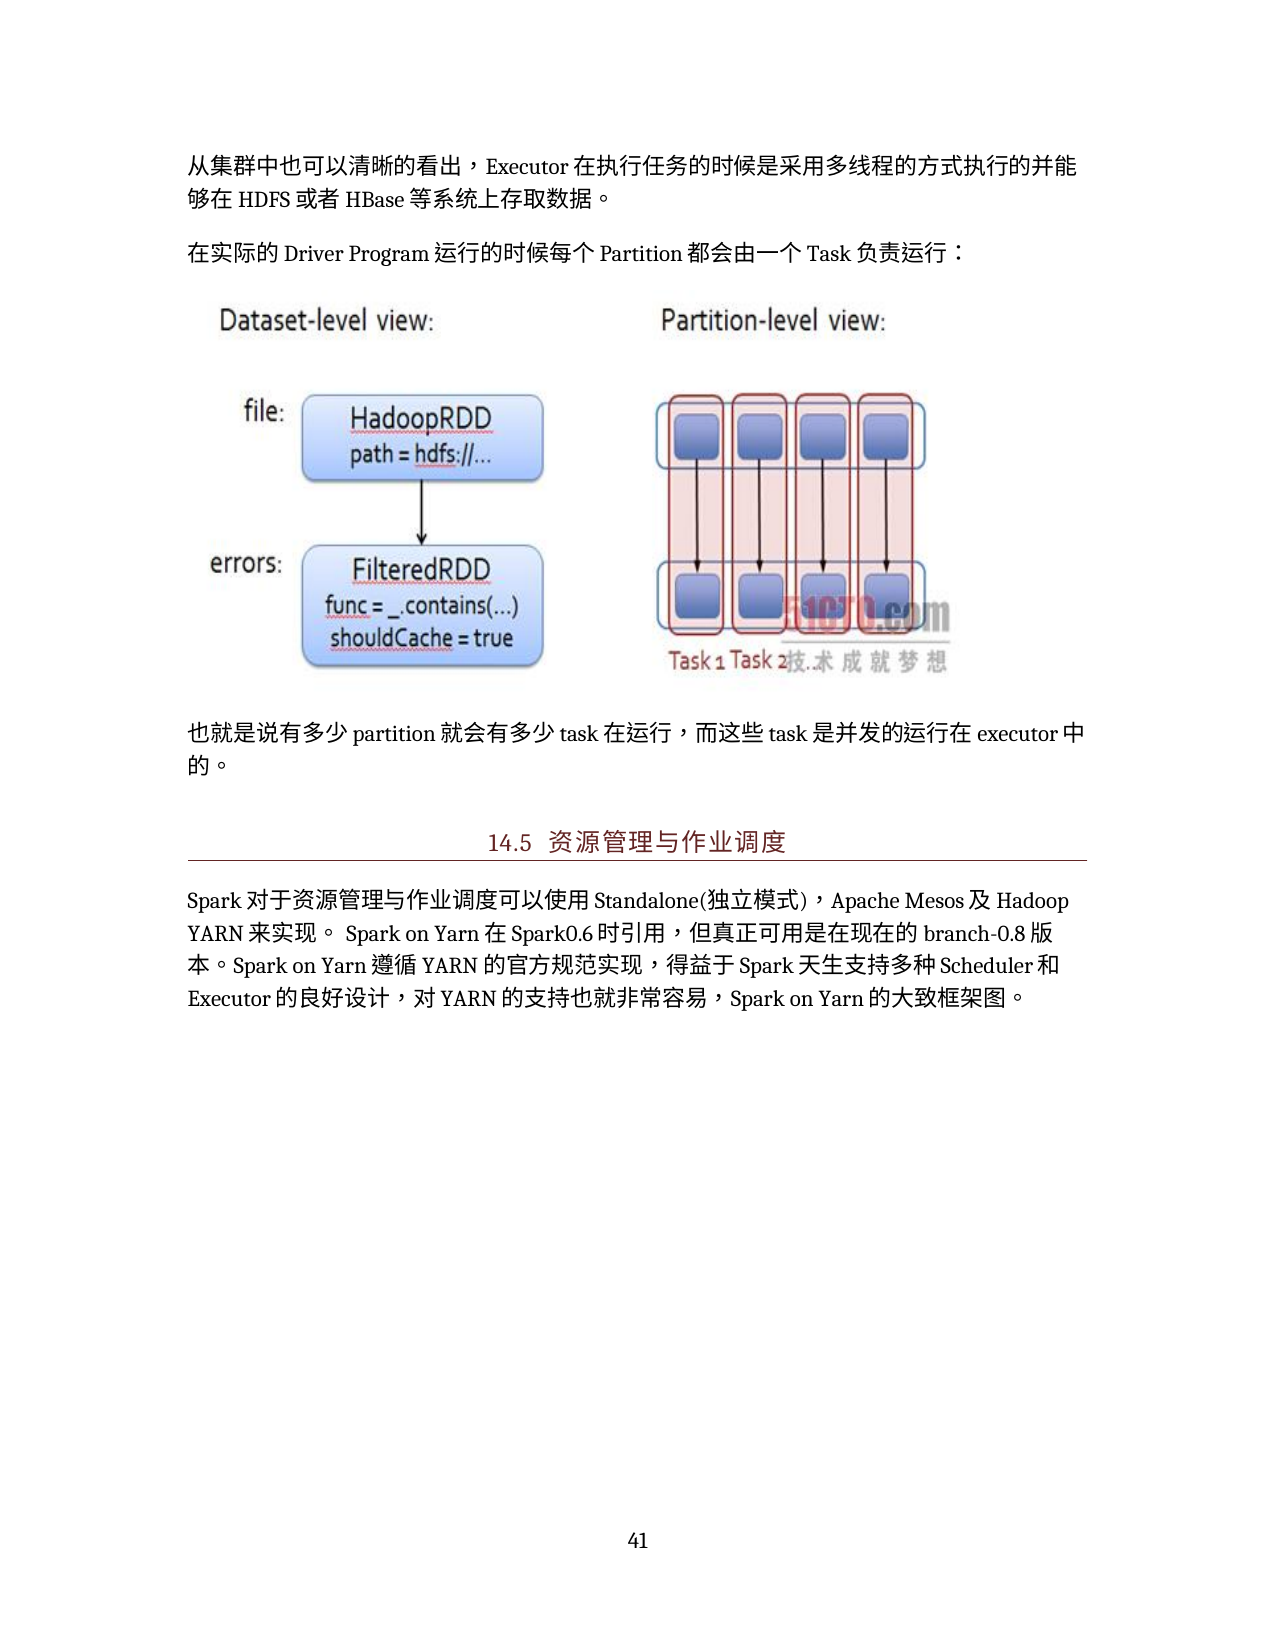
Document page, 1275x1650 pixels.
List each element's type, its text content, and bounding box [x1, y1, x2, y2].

text 在实际的Driver Program运行的时候每个Partition都会由一个Task负责运行： [187, 236, 1087, 268]
subtitle 资源管理与作业调度 [187, 824, 1087, 861]
picture [187, 290, 966, 695]
text Spark对于资源管理与作业调度可以使用Standalone(独立模式)，Apache Mesos及Hadoop YARN来实现。 Spark on Yarn在Spark0.6时引用，但真正可用是在现在的branch-0.8版本。Spark on Yarn遵循YARN的官方规范实现，得益于Spark天生支持多种Scheduler和Executor的良好设计，对YARN的支持也就非常容易，Spark on Yarn的大致框架图。 [187, 884, 1087, 1013]
text 也就是说有多少partition就会有多少task在运行，而这些task是并发的运行在executor中的。 [187, 717, 1087, 781]
text 从集群中也可以清晰的看出，Executor在执行任务的时候是采用多线程的方式执行的并能够在HDFS或者HBase等系统上存取数据。 [187, 150, 1087, 214]
